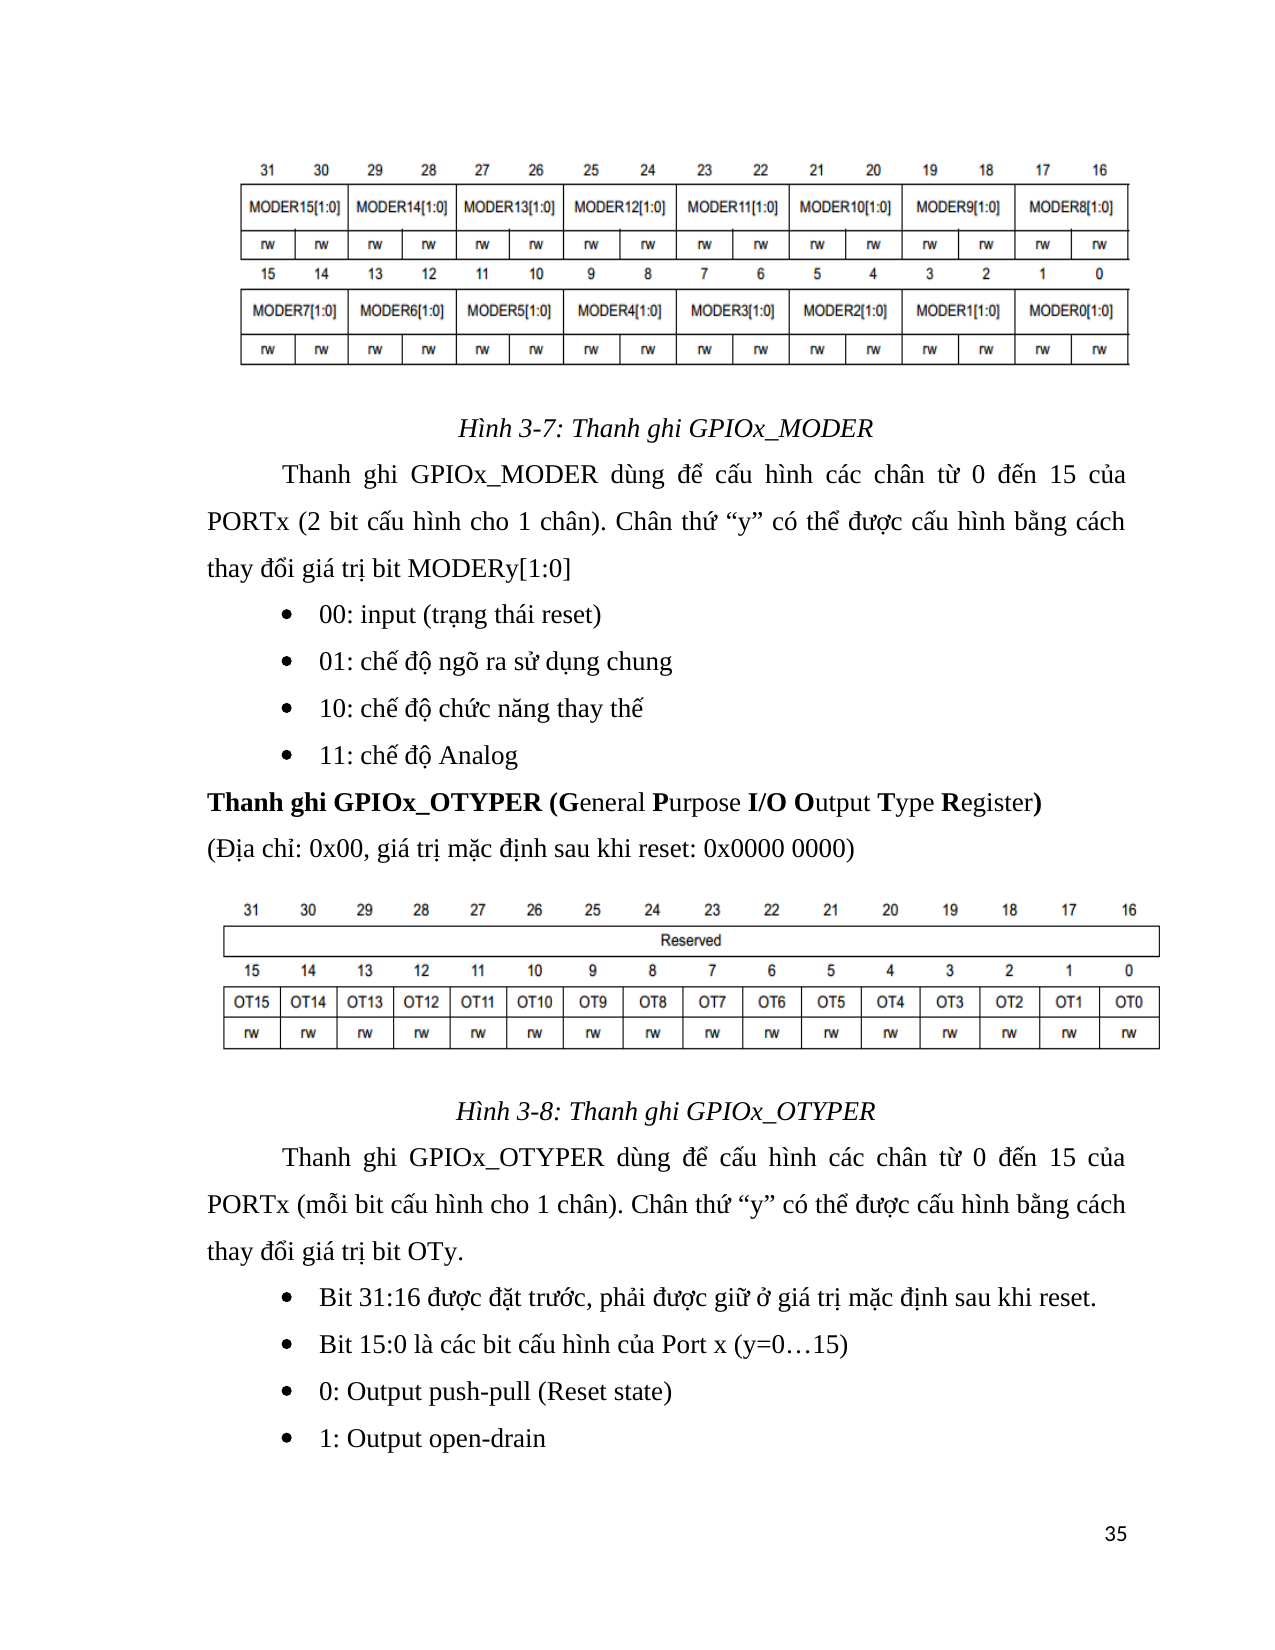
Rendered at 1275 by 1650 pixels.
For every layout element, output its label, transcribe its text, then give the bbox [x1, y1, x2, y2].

text (Địa chỉ: 0x00, giá trị mặc định sau khi reset: 0x0000 0000) [207, 832, 1127, 864]
list 00: input (trạng thái reset) [282, 598, 1127, 629]
list 11: chế độ Analog [282, 739, 1127, 770]
list Bit 31:16 được đặt trước, phải được giữ ở giá trị mặc định sau khi reset. [282, 1281, 1127, 1313]
list 1: Output open-drain [282, 1422, 1127, 1453]
list Bit 15:0 là các bit cấu hình của Port x (y=0…15) [282, 1328, 1127, 1359]
text Hình 3-7: Thanh ghi GPIOx_MODER [207, 412, 1127, 443]
text Thanh ghi GPIOx_MODER dùng để cấu hình các chân từ 0 đến 15 của PORTx (2 bit cấu hình cho 1 chân). Chân thứ “y” có thể được cấu hình bằng cách thay đổi giá trị bit MODERy[1:0] [207, 458, 1127, 583]
list 0: Output push-pull (Reset state) [282, 1375, 1127, 1406]
list 01: chế độ ngõ ra sử dụng chung [282, 645, 1127, 676]
picture [206, 879, 1185, 1081]
picture [206, 147, 1178, 398]
list 10: chế độ chức năng thay thế [282, 692, 1127, 723]
text Thanh ghi GPIOx_OTYPER dùng để cấu hình các chân từ 0 đến 15 của PORTx (mỗi bit cấu hình cho 1 chân). Chân thứ “y” có thể được cấu hình bằng cách thay đổi giá trị bit OTy. [207, 1141, 1127, 1266]
text Hình 3-8: Thanh ghi GPIOx_OTYPER [207, 1095, 1127, 1126]
text Thanh ghi GPIOx_OTYPER (General Purpose I/O Output Type Register) [207, 786, 1127, 817]
